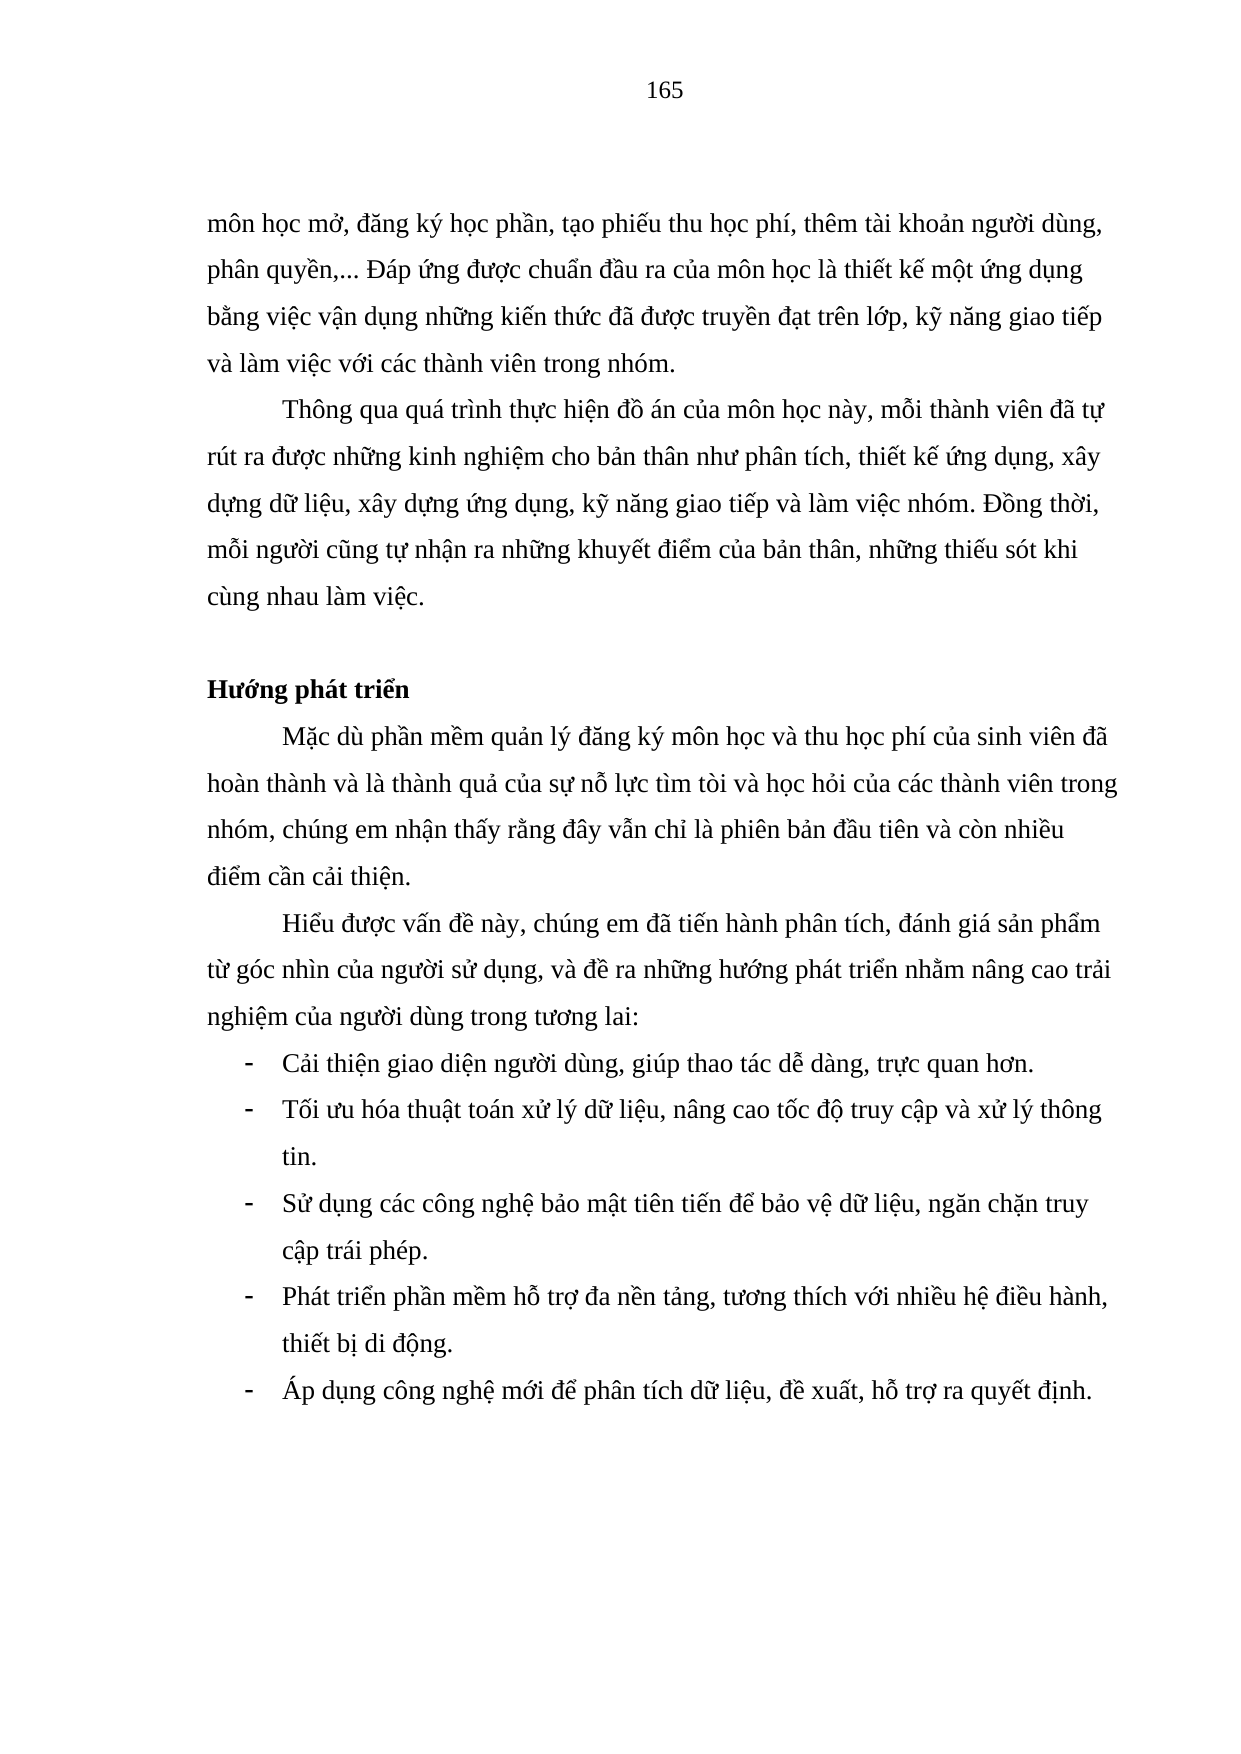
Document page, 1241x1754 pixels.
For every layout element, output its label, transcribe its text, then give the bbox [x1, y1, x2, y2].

text Thông qua quá trình thực hiện đồ án của môn học này, mỗi thành viên đã tự rút ra được những kinh nghiệm cho bản thân như phân tích, thiết kế ứng dụng, xây dựng dữ liệu, xây dựng ứng dụng, kỹ năng giao tiếp và làm việc nhóm. Đồng thời, mỗi người cũng tự nhận ra những khuyết điểm của bản thân, những thiếu sót khi cùng nhau làm việc. [207, 393, 1122, 611]
list Tối ưu hóa thuật toán xử lý dữ liệu, nâng cao tốc độ truy cập và xử lý thông tin. [244, 1094, 1122, 1172]
list Phát triển phần mềm hỗ trợ đa nền tảng, tương thích với nhiều hệ điều hành, thiết bị di động. [244, 1281, 1122, 1358]
list Cải thiện giao diện người dùng, giúp thao tác dễ dàng, trực quan hơn. [244, 1047, 1122, 1078]
text Hiểu được vấn đề này, chúng em đã tiến hành phân tích, đánh giá sản phẩm từ góc nhìn của người sử dụng, và đề ra những hướng phát triển nhằm nâng cao trải nghiệm của người dùng trong tương lai: [207, 907, 1122, 1031]
text Hướng phát triển [207, 673, 1122, 704]
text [207, 207, 1122, 378]
list Áp dụng công nghệ mới để phân tích dữ liệu, đề xuất, hỗ trợ ra quyết định. [244, 1374, 1122, 1405]
text Mặc dù phần mềm quản lý đăng ký môn học và thu học phí của sinh viên đã hoàn thành và là thành quả của sự nỗ lực tìm tòi và học hỏi của các thành viên trong nhóm, chúng em nhận thấy rằng đây vẫn chỉ là phiên bản đầu tiên và còn nhiều điểm cần cải thiện. [207, 720, 1122, 891]
list Sử dụng các công nghệ bảo mật tiên tiến để bảo vệ dữ liệu, ngăn chặn truy cập trái phép. [244, 1187, 1122, 1265]
